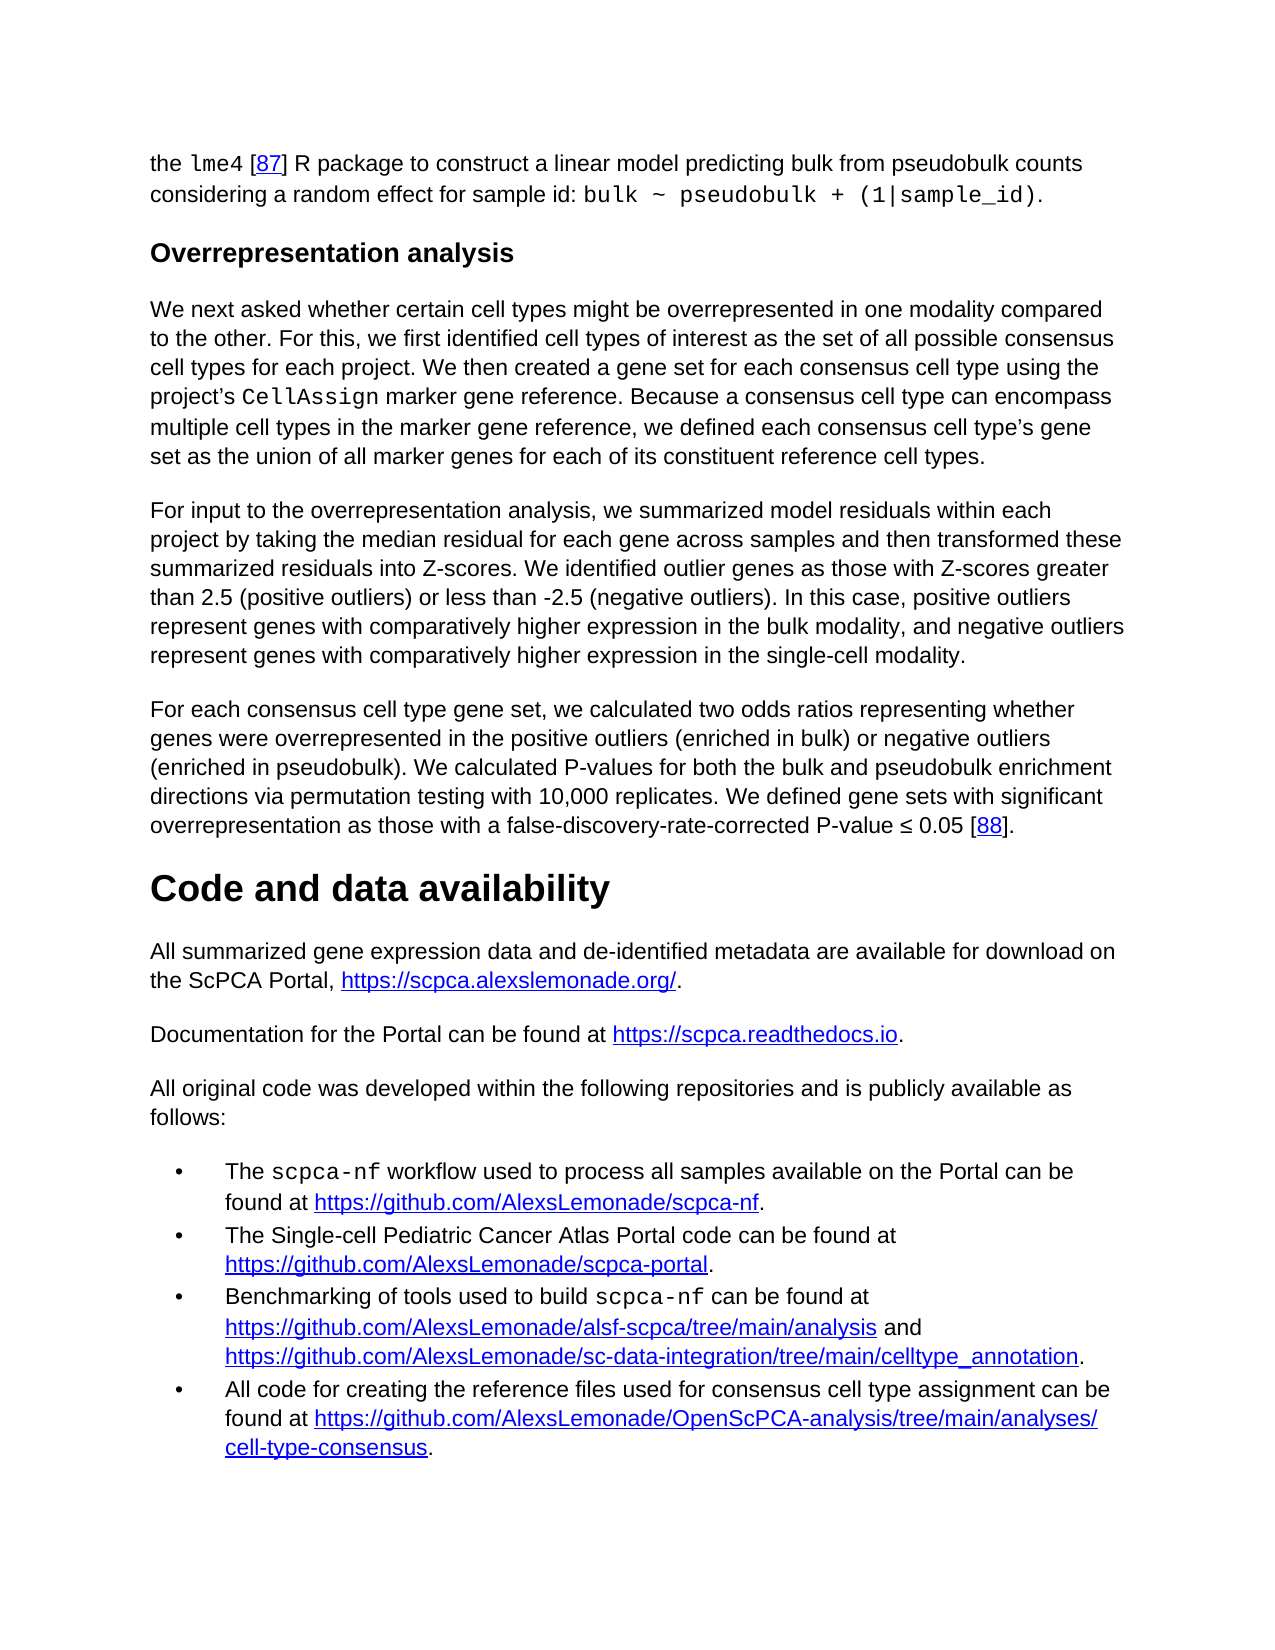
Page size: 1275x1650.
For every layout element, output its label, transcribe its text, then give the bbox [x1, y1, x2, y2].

text All original code was developed within the following repositories and is publicly available as follows: [150, 1075, 1125, 1130]
list The Single-cell Pediatric Cancer Atlas Portal code can be found at https://github.com/AlexsLemonade/scpca-portal. [175, 1222, 1125, 1277]
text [150, 150, 1125, 209]
list All code for creating the reference files used for consensus cell type assignment can be found at https://github.com/AlexsLemonade/OpenScPCA-analysis/tree/main/analyses/cell-type-consensus. [175, 1376, 1125, 1460]
text For input to the overrepresentation analysis, we summarized model residuals within each project by taking the median residual for each gene across samples and then transformed these summarized residuals into Z-scores. We identified outlier genes as those with Z-scores greater than 2.5 (positive outliers) or less than -2.5 (negative outliers). In this case, positive outliers represent genes with comparatively higher expression in the bulk modality, and negative outliers represent genes with comparatively higher expression in the single-cell modality. [150, 497, 1125, 668]
list The scpca-nf workflow used to process all samples available on the Portal can be found at https://github.com/AlexsLemonade/scpca-nf. [175, 1158, 1125, 1215]
text For each consensus cell type gene set, we calculated two odds ratios representing whether genes were overrepresented in the positive outliers (enriched in bulk) or negative outliers (enriched in pseudobulk). We calculated P-values for both the bulk and pseudobulk enrichment directions via permutation testing with 10,000 replicates. We defined gene sets with significant overrepresentation as those with a false-discovery-rate-corrected P-value ≤ 0.05 [88]. [150, 696, 1125, 838]
text All summarized gene expression data and de-identified metadata are available for download on the ScPCA Portal, https://scpca.alexslemonade.org/. [150, 938, 1125, 993]
subtitle Code and data availability [150, 866, 1125, 909]
subtitle Overrepresentation analysis [150, 237, 1125, 268]
text We next asked whether certain cell types might be overrepresented in one modality compared to the other. For this, we first identified cell types of interest as the set of all possible consensus cell types for each project. We then created a gene set for each consensus cell type using the project’s CellAssign marker gene reference. Because a consensus cell type can encompass multiple cell types in the marker gene reference, we defined each consensus cell type’s gene set as the union of all marker genes for each of its constituent reference cell types. [150, 296, 1125, 469]
text Documentation for the Portal can be found at https://scpca.readthedocs.io. [150, 1021, 1125, 1047]
list Benchmarking of tools used to build scpca-nf can be found at https://github.com/AlexsLemonade/alsf-scpca/tree/main/analysis and https://github.com/AlexsLemonade/sc-data-integration/tree/main/celltype_annotation. [175, 1283, 1125, 1369]
